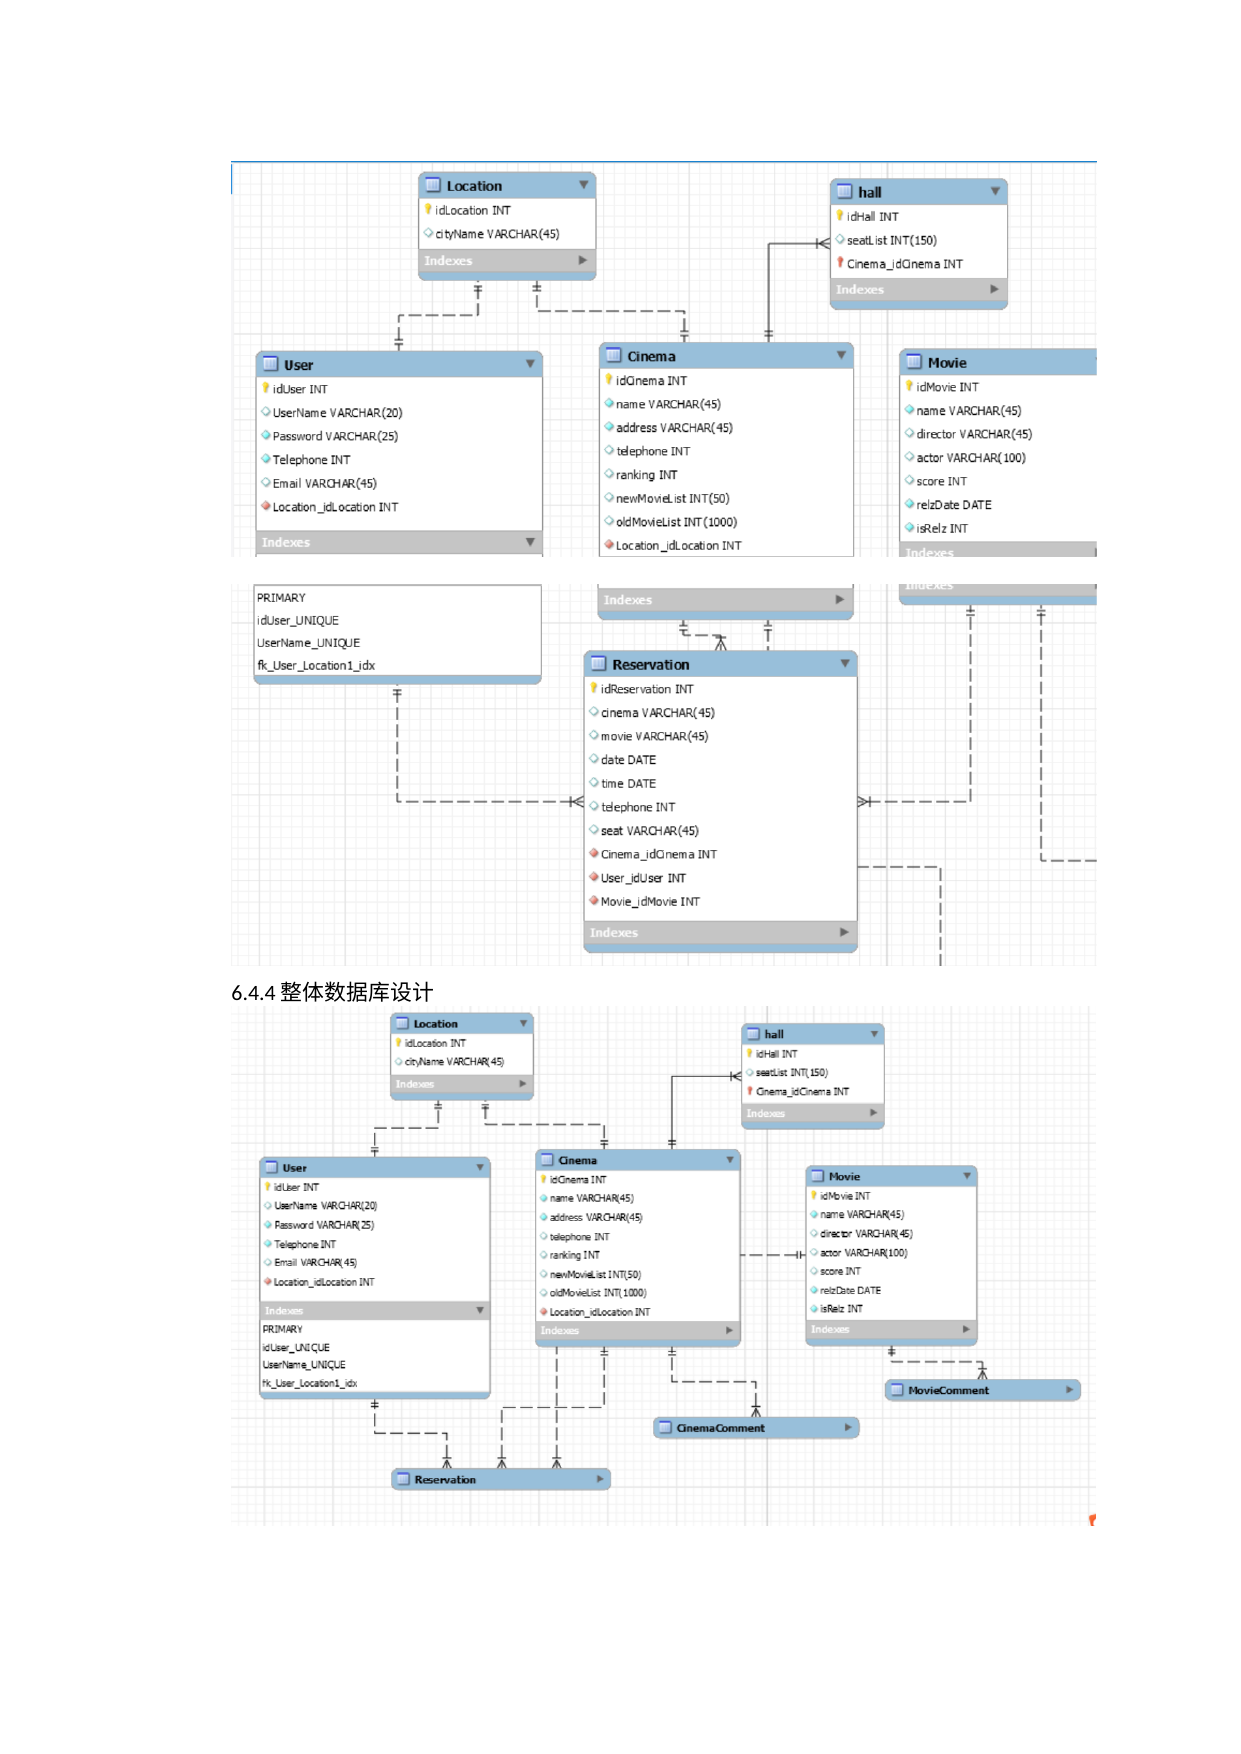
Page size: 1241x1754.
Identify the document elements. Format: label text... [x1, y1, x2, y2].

picture [231, 1006, 1096, 1526]
picture [231, 161, 1097, 557]
text 6.4.4 整体数据库设计 [187, 974, 1053, 1007]
picture [231, 584, 1097, 966]
